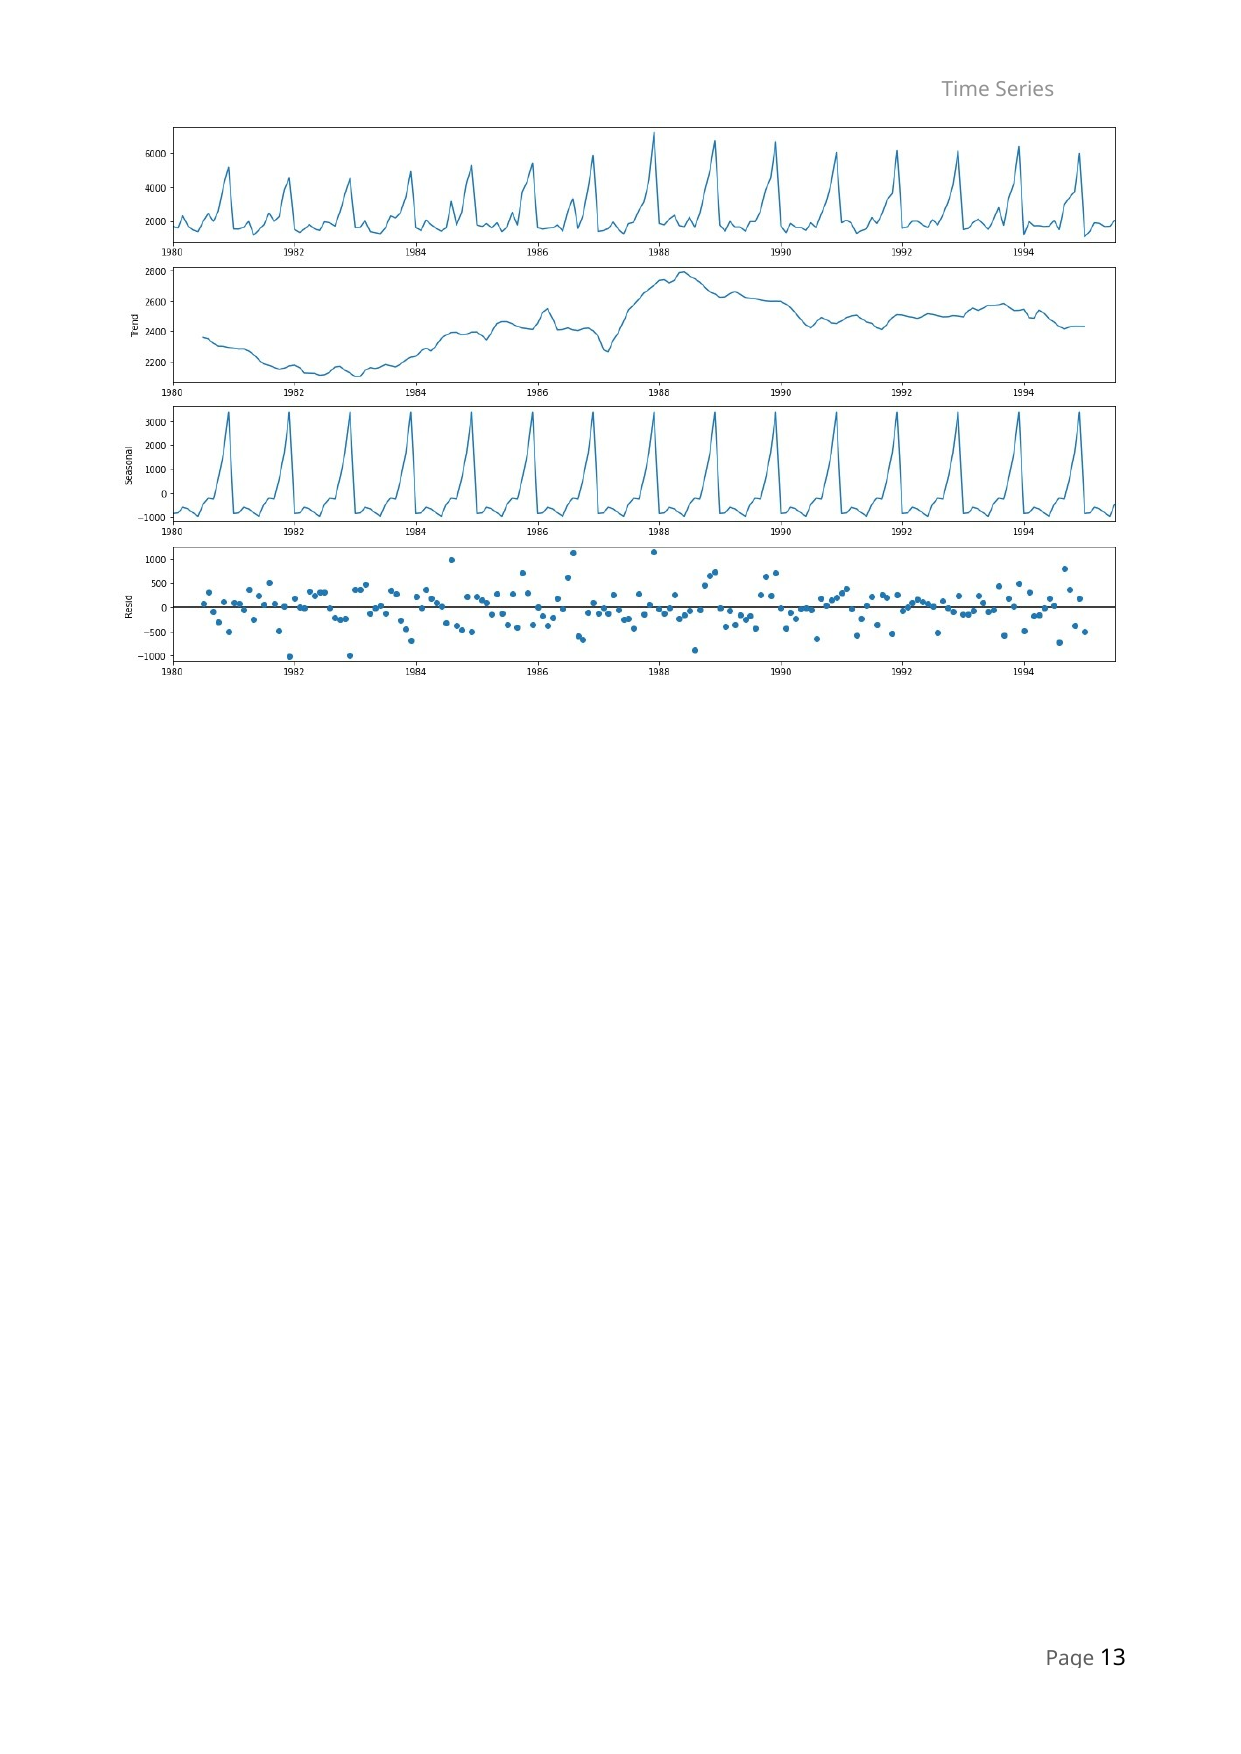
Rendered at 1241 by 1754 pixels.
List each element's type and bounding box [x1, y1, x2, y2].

picture [118, 121, 1119, 675]
